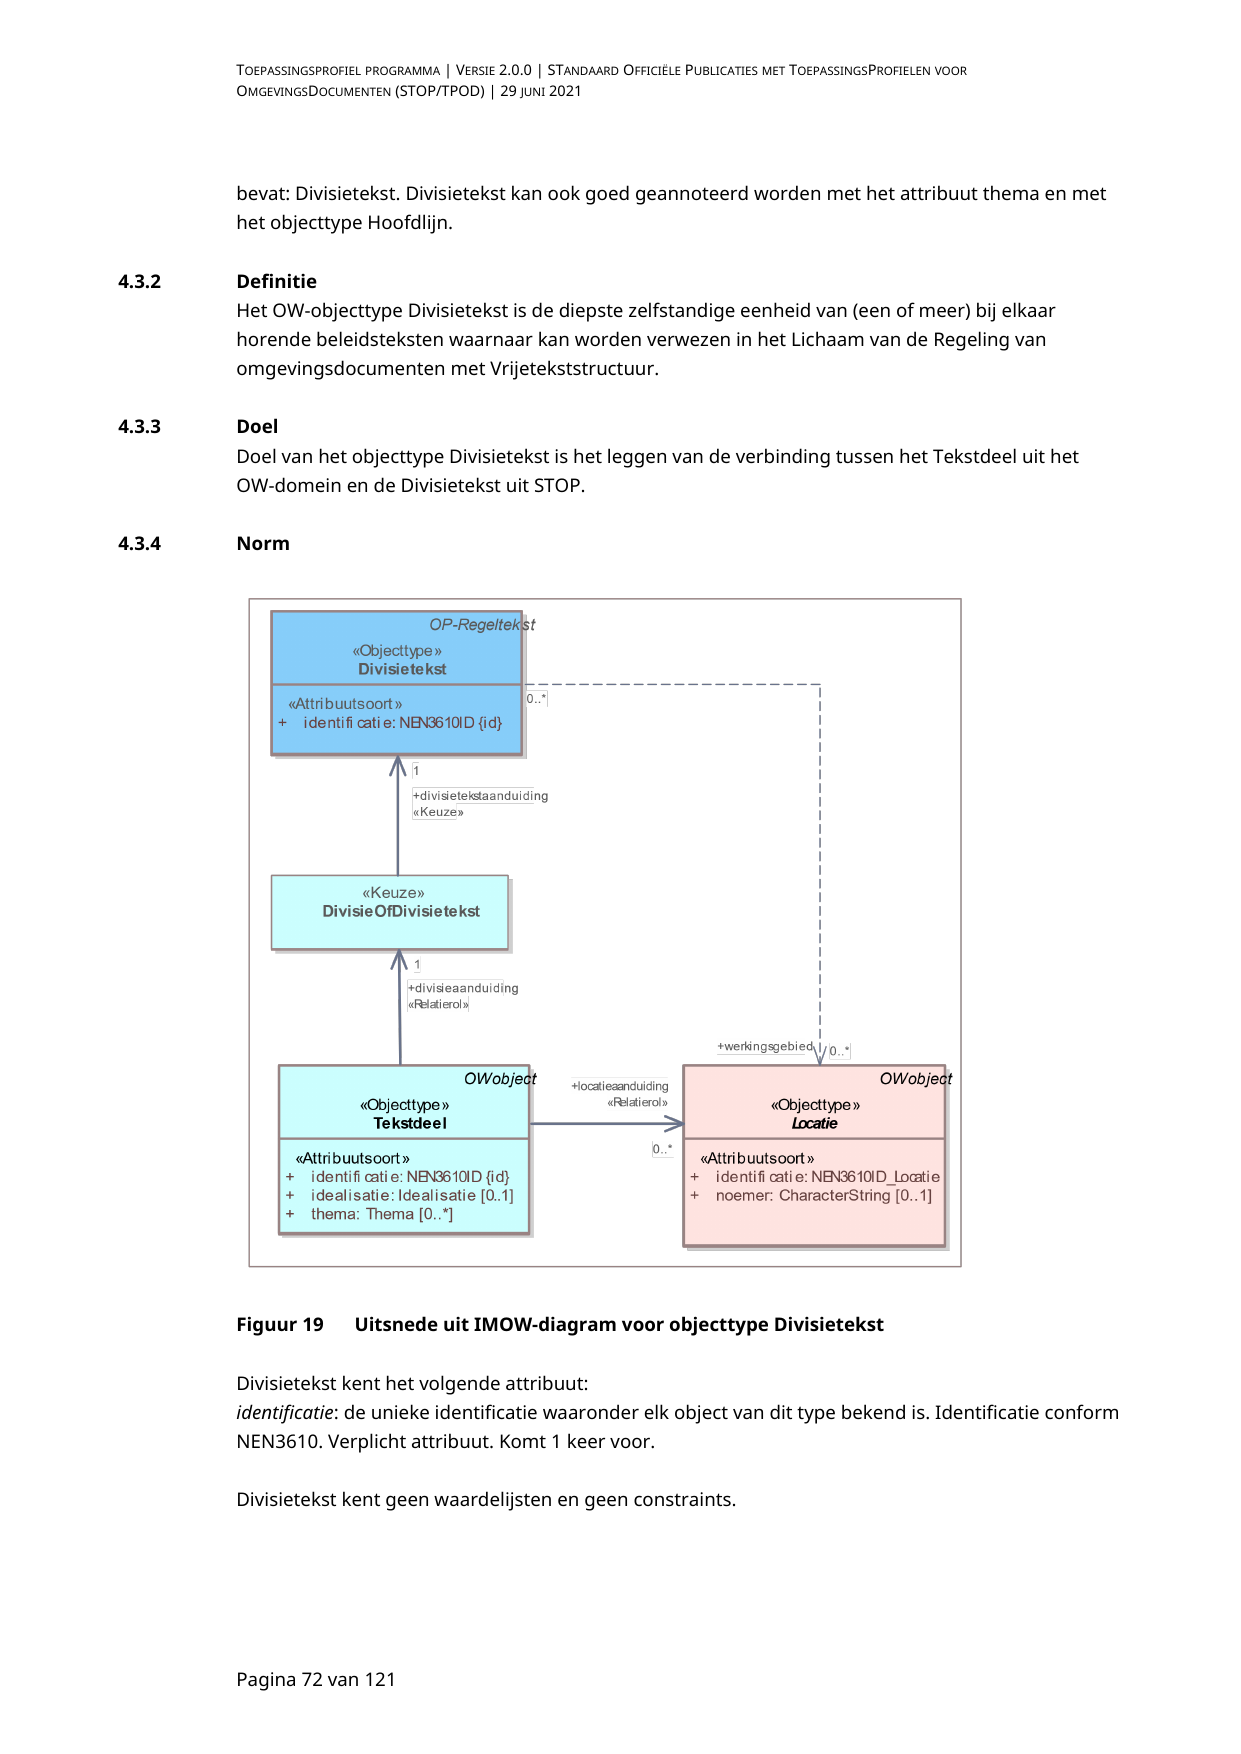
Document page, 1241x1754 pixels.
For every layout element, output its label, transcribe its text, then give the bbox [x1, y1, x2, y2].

subtitle Doel [118, 411, 1122, 440]
text Doel van het objecttype Divisietekst is het leggen van de verbinding tussen het Tekstdeel uit het OW-domein en de Divisietekst uit STOP. [236, 440, 1122, 498]
text Divisietekst kent het volgende attribuut: [236, 1367, 1122, 1396]
text Het OW-objecttype Divisietekst is de diepste zelfstandige eenheid van (een of meer) bij elkaar horende beleidsteksten waarnaar kan worden verwezen in het Lichaam van de Regeling van omgevingsdocumenten met Vrijetekststructuur. [236, 294, 1122, 381]
text identificatie: de unieke identificatie waaronder elk object van dit type bekend is. Identificatie conform NEN3610. Verplicht attribuut. Komt 1 keer voor. [236, 1396, 1122, 1454]
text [236, 177, 1122, 236]
text Uitsnede uit IMOW-diagram voor objecttype Divisietekst [236, 1308, 1122, 1338]
subtitle Definitie [118, 265, 1122, 294]
text Divisietekst kent geen waardelijsten en geen constraints. [236, 1483, 1122, 1513]
subtitle Norm [118, 527, 1122, 556]
picture [236, 585, 974, 1280]
